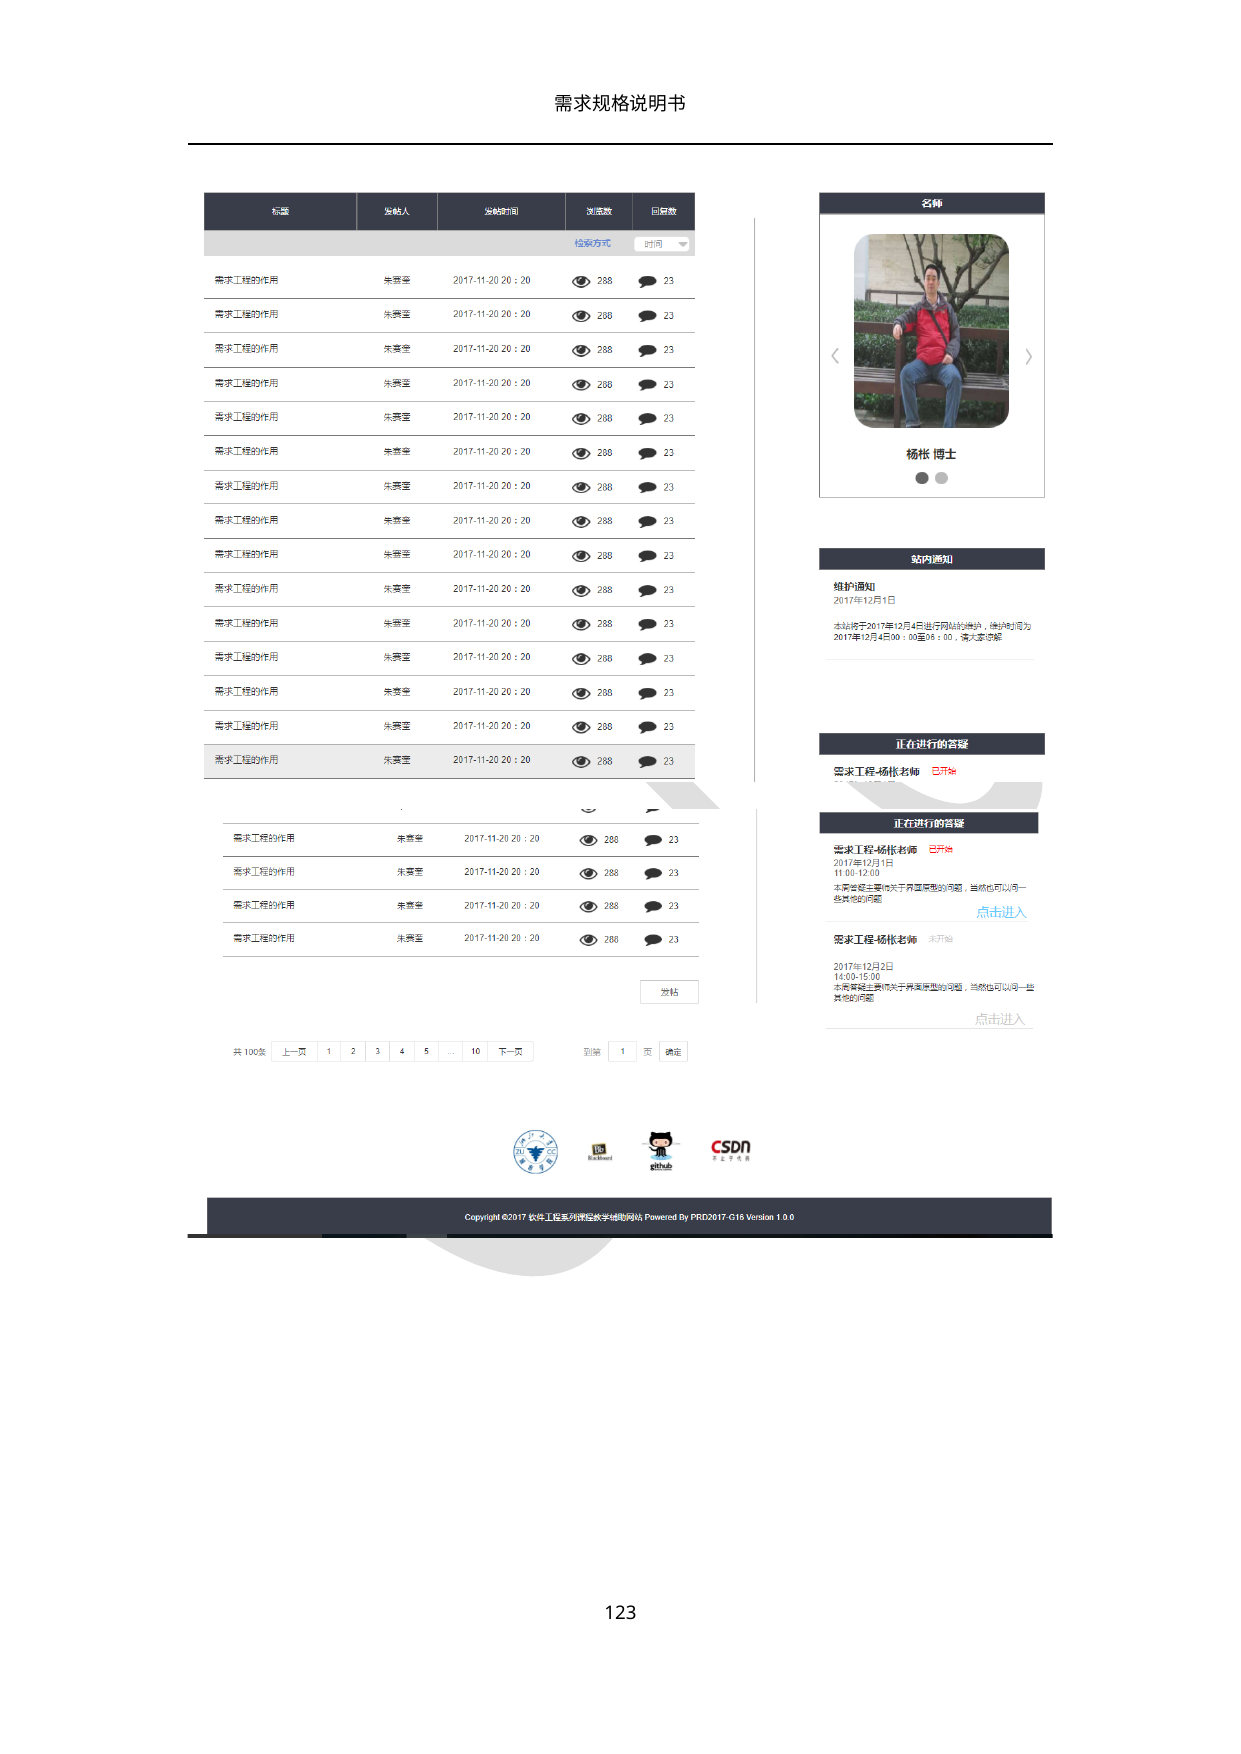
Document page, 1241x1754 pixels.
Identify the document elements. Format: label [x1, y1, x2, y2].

picture [187, 809, 1053, 1238]
picture [187, 159, 1053, 782]
